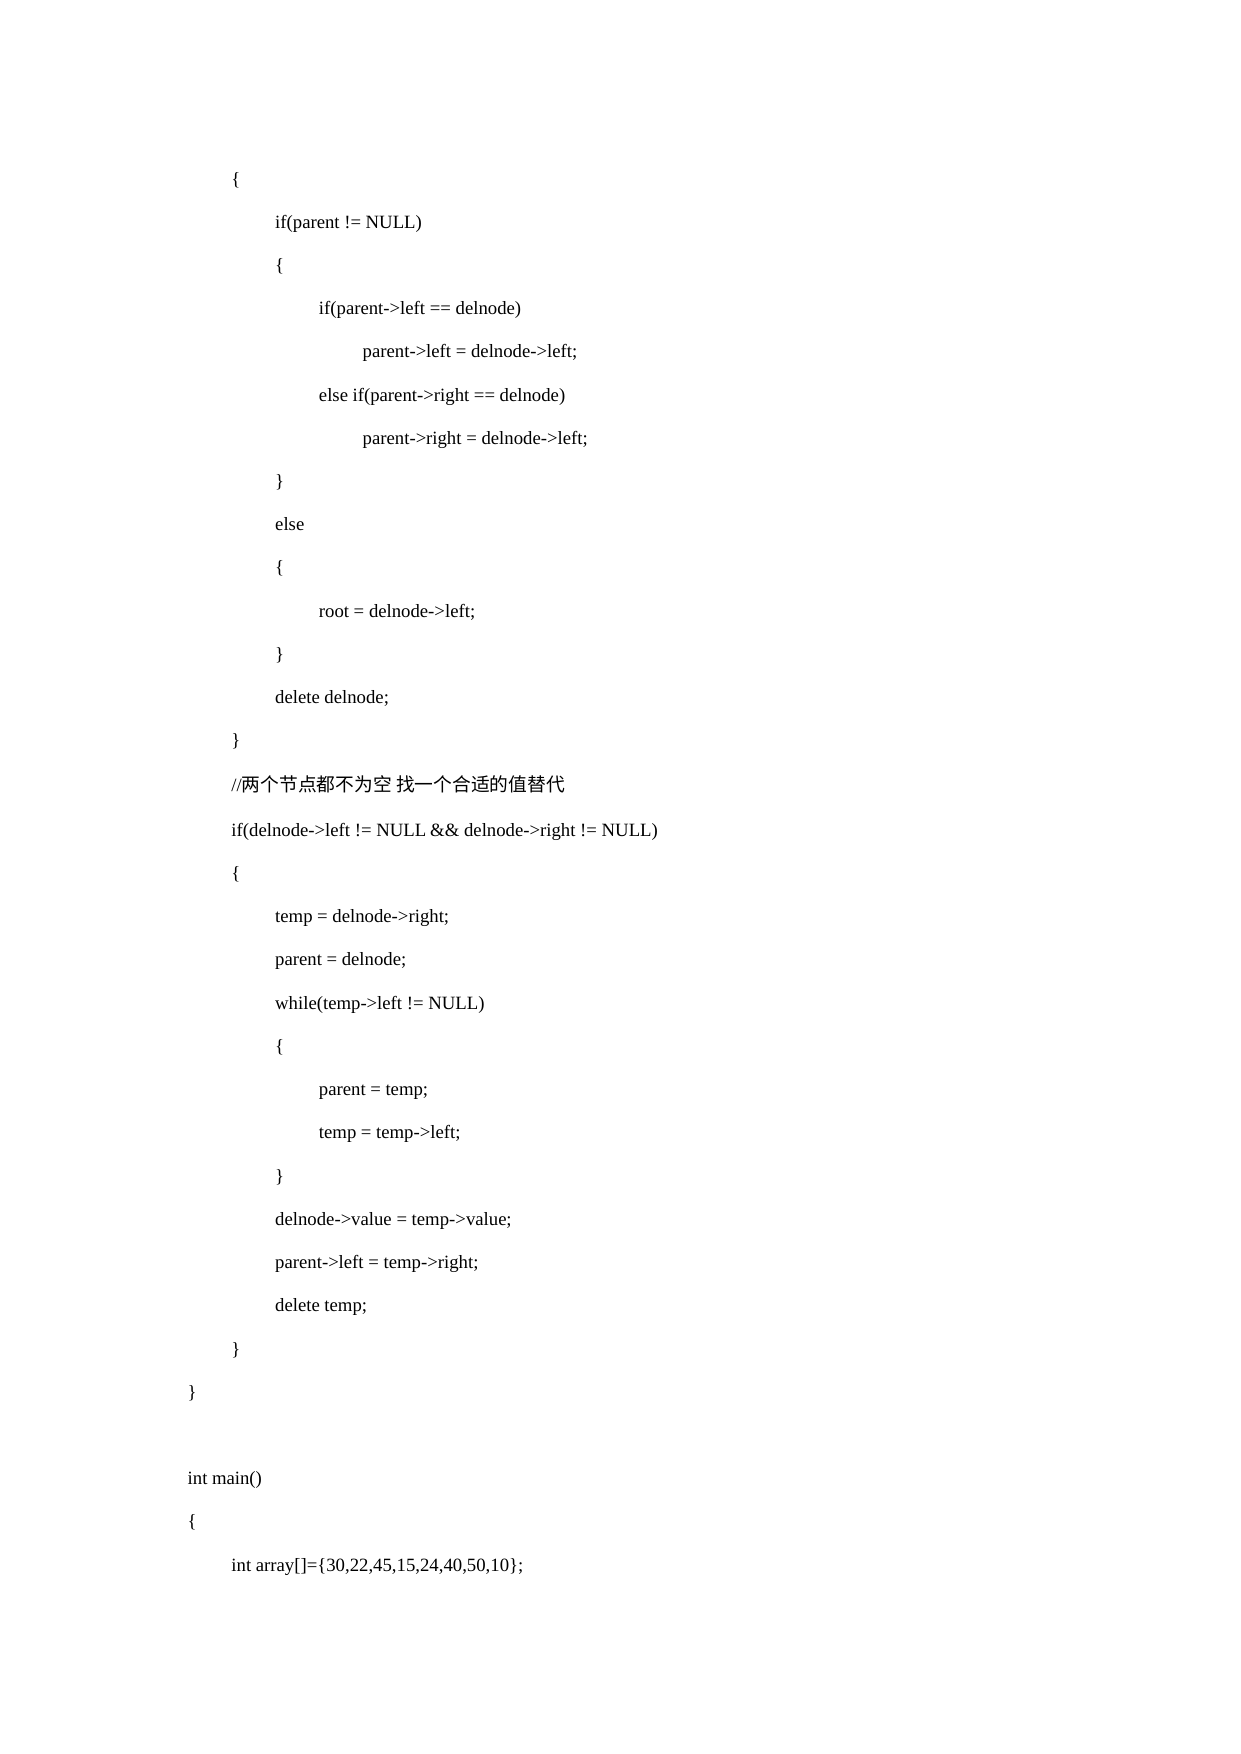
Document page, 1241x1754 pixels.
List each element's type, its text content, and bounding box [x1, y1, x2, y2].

text //两个节点都不为空 找一个合适的值替代 [187, 767, 1053, 800]
text } [187, 724, 1053, 756]
text temp = delnode->right; [187, 900, 1053, 932]
text } [187, 637, 1053, 670]
text delnode->value = temp->value; [187, 1202, 1053, 1235]
text while(temp->left != NULL) [187, 986, 1053, 1019]
text { [187, 248, 1053, 281]
text if(parent->left == delnode) [187, 292, 1053, 324]
text if(parent != NULL) [187, 205, 1053, 238]
text else [187, 508, 1053, 540]
text { [187, 1029, 1053, 1062]
text temp = temp->left; [187, 1116, 1053, 1148]
text delete temp; [187, 1289, 1053, 1321]
text parent->left = delnode->left; [187, 335, 1053, 367]
text int array[]={30,22,45,15,24,40,50,10}; [187, 1548, 1053, 1581]
text if(delnode->left != NULL && delnode->right != NULL) [187, 813, 1053, 846]
text { [187, 551, 1053, 583]
text int main() [187, 1462, 1053, 1494]
text } [187, 1332, 1053, 1364]
text else if(parent->right == delnode) [187, 378, 1053, 411]
text parent = temp; [187, 1073, 1053, 1105]
text } [187, 1159, 1053, 1192]
text delete delnode; [187, 681, 1053, 713]
text parent = delnode; [187, 943, 1053, 975]
text parent->right = delnode->left; [187, 421, 1053, 454]
text parent->left = temp->right; [187, 1246, 1053, 1278]
text } [187, 464, 1053, 497]
text { [187, 162, 1053, 194]
text { [187, 856, 1053, 889]
text root = delnode->left; [187, 594, 1053, 627]
text } [187, 1375, 1053, 1408]
text { [187, 1505, 1053, 1537]
